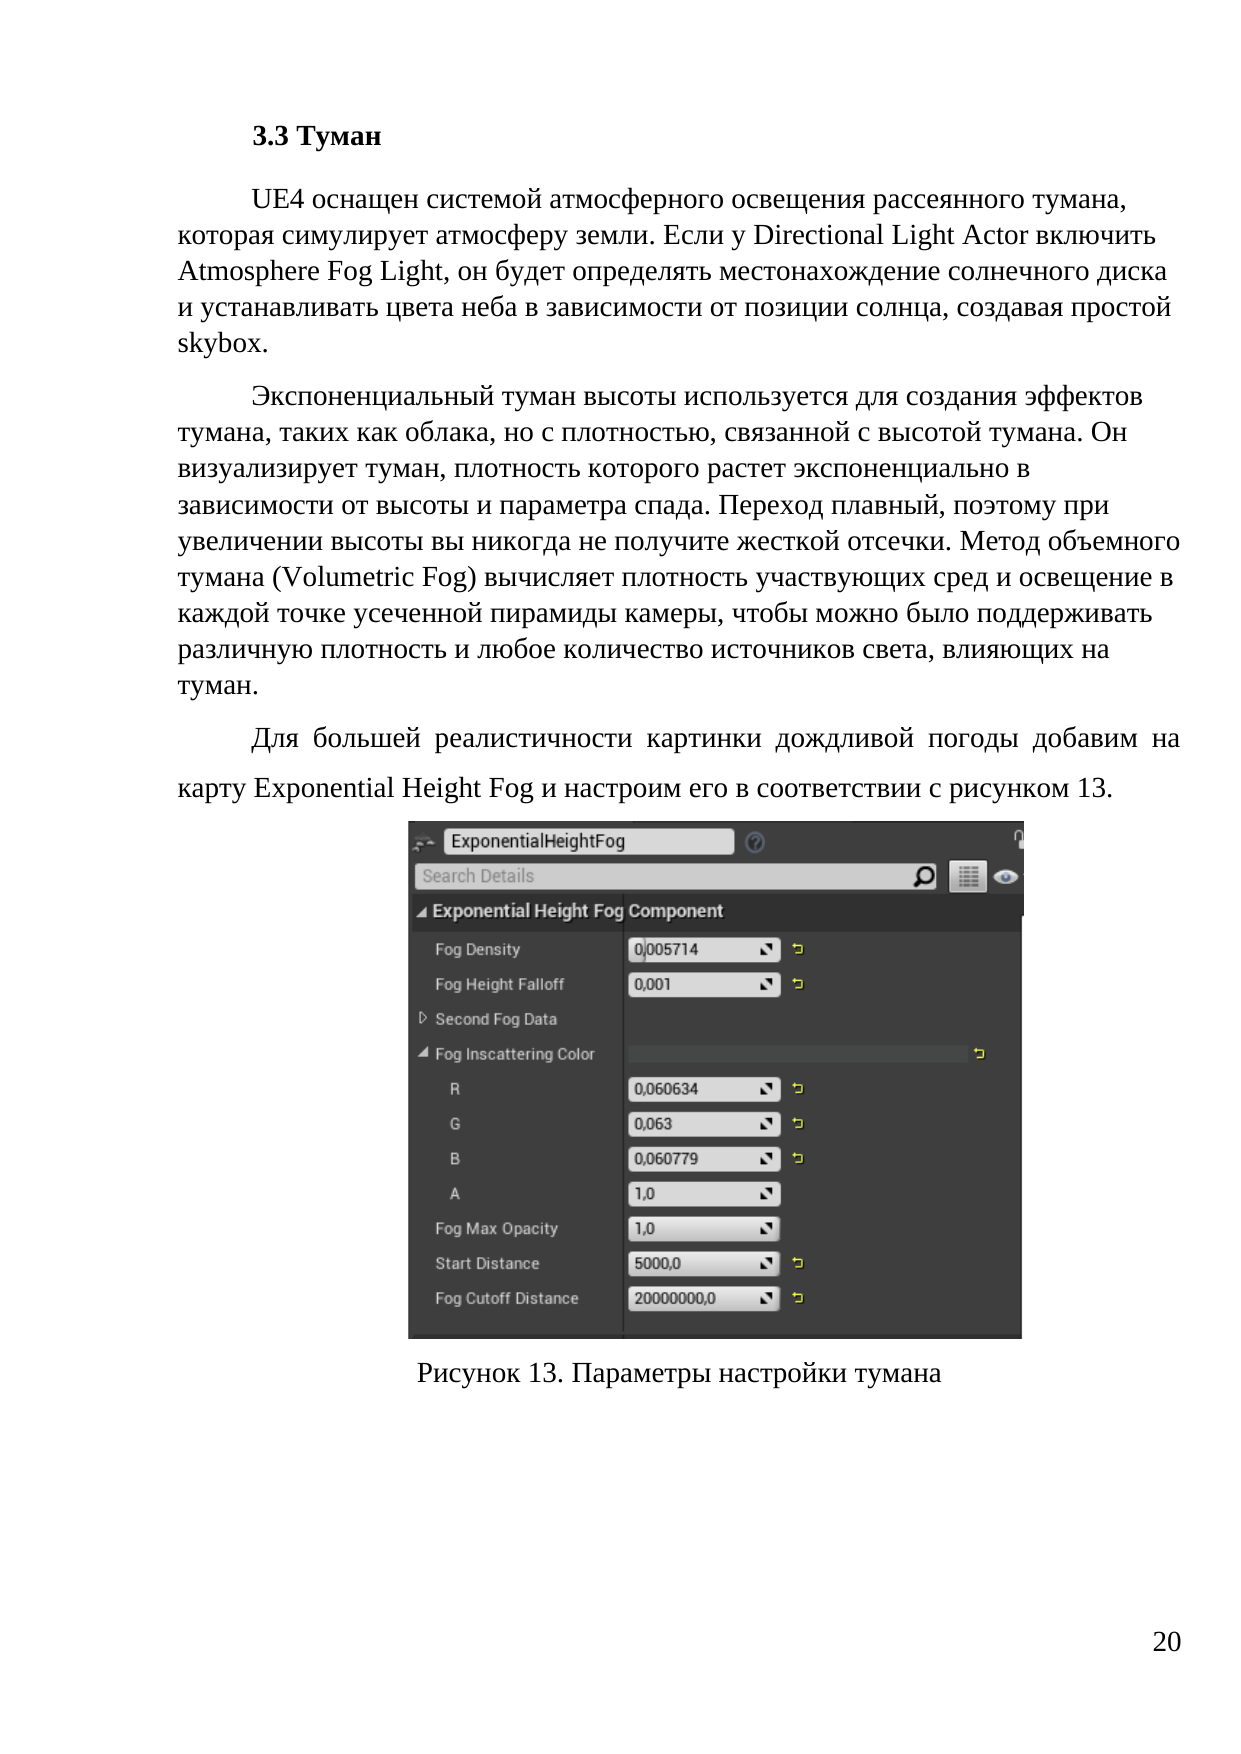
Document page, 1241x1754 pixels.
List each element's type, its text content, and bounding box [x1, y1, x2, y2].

text Для большей реалистичности картинки дождливой погоды добавим на карту Exponential Height Fog и настроим его в соответствии с рисунком 13. [177, 720, 1181, 804]
text UE4 оснащен системой атмосферного освещения рассеянного тумана, которая симулирует атмосферу земли. Если у Directional Light Actor включить Atmosphere Fog Light, он будет определять местонахождение солнечного диска и устанавливать цвета неба в зависимости от позиции солнца, создавая простой skybox. [177, 181, 1181, 359]
picture [408, 821, 1024, 1339]
text Экспоненциальный туман высоты используется для создания эффектов тумана, таких как облака, но с плотностью, связанной с высотой тумана. Он визуализирует туман, плотность которого растет экспоненциально в зависимости от высоты и параметра спада. Переход плавный, поэтому при увеличении высоты вы никогда не получите жесткой отсечки. Метод объемного тумана (Volumetric Fog) вычисляет плотность участвующих сред и освещение в каждой точке усеченной пирамиды камеры, чтобы можно было поддерживать различную плотность и любое количество источников света, влияющих на туман. [177, 378, 1181, 701]
text Рисунок 13. Параметры настройки тумана [177, 1355, 1181, 1388]
text 3.3 Туман [252, 118, 1181, 152]
